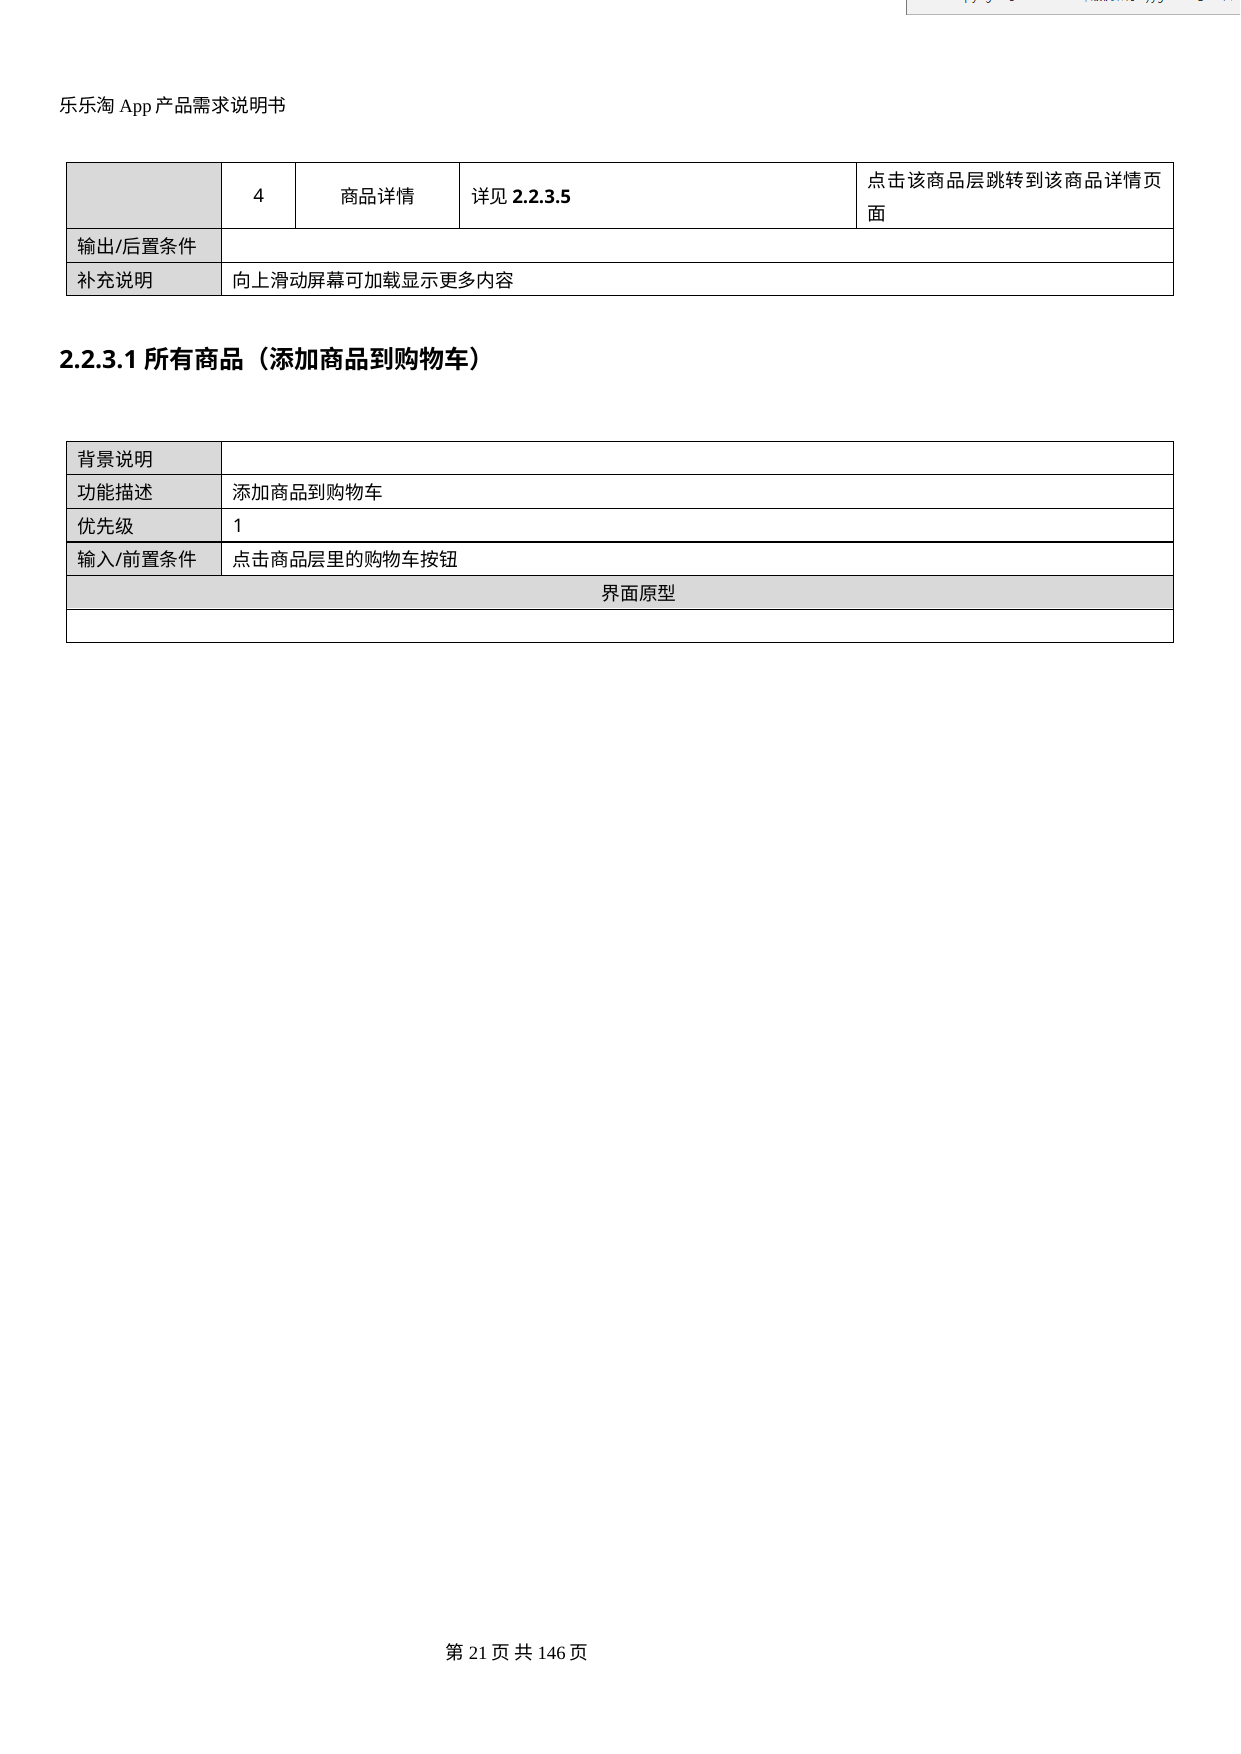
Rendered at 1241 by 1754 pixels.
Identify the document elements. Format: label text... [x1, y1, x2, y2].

table_cell 点击商品层里的购物车按钮 [222, 543, 1173, 575]
table_cell 详见2.2.3.5 [460, 163, 856, 228]
picture [904, 0, 1241, 15]
table_cell [222, 229, 1173, 262]
table_cell [67, 163, 221, 228]
table_cell 添加商品到购物车 [222, 475, 1173, 508]
table_cell 1 [222, 509, 1173, 541]
table_cell 界面原型 [67, 576, 1173, 608]
table_cell 输入/前置条件 [67, 543, 221, 575]
table_cell 4 [222, 163, 295, 228]
table_header [222, 442, 1173, 474]
table_cell [67, 610, 1173, 642]
table_cell 功能描述 [67, 475, 221, 508]
table_header 背景说明 [67, 442, 221, 474]
table_cell 点击该商品层跳转到该商品详情页面 [857, 163, 1173, 228]
table_cell 输出/后置条件 [67, 229, 221, 262]
subtitle 2.2.3.1 所有商品（添加商品到购物车） [59, 325, 1181, 390]
table_cell 向上滑动屏幕可加载显示更多内容 [222, 263, 1173, 295]
table_cell 商品详情 [296, 163, 459, 228]
table_cell 补充说明 [67, 263, 221, 295]
table_cell 优先级 [67, 509, 221, 541]
